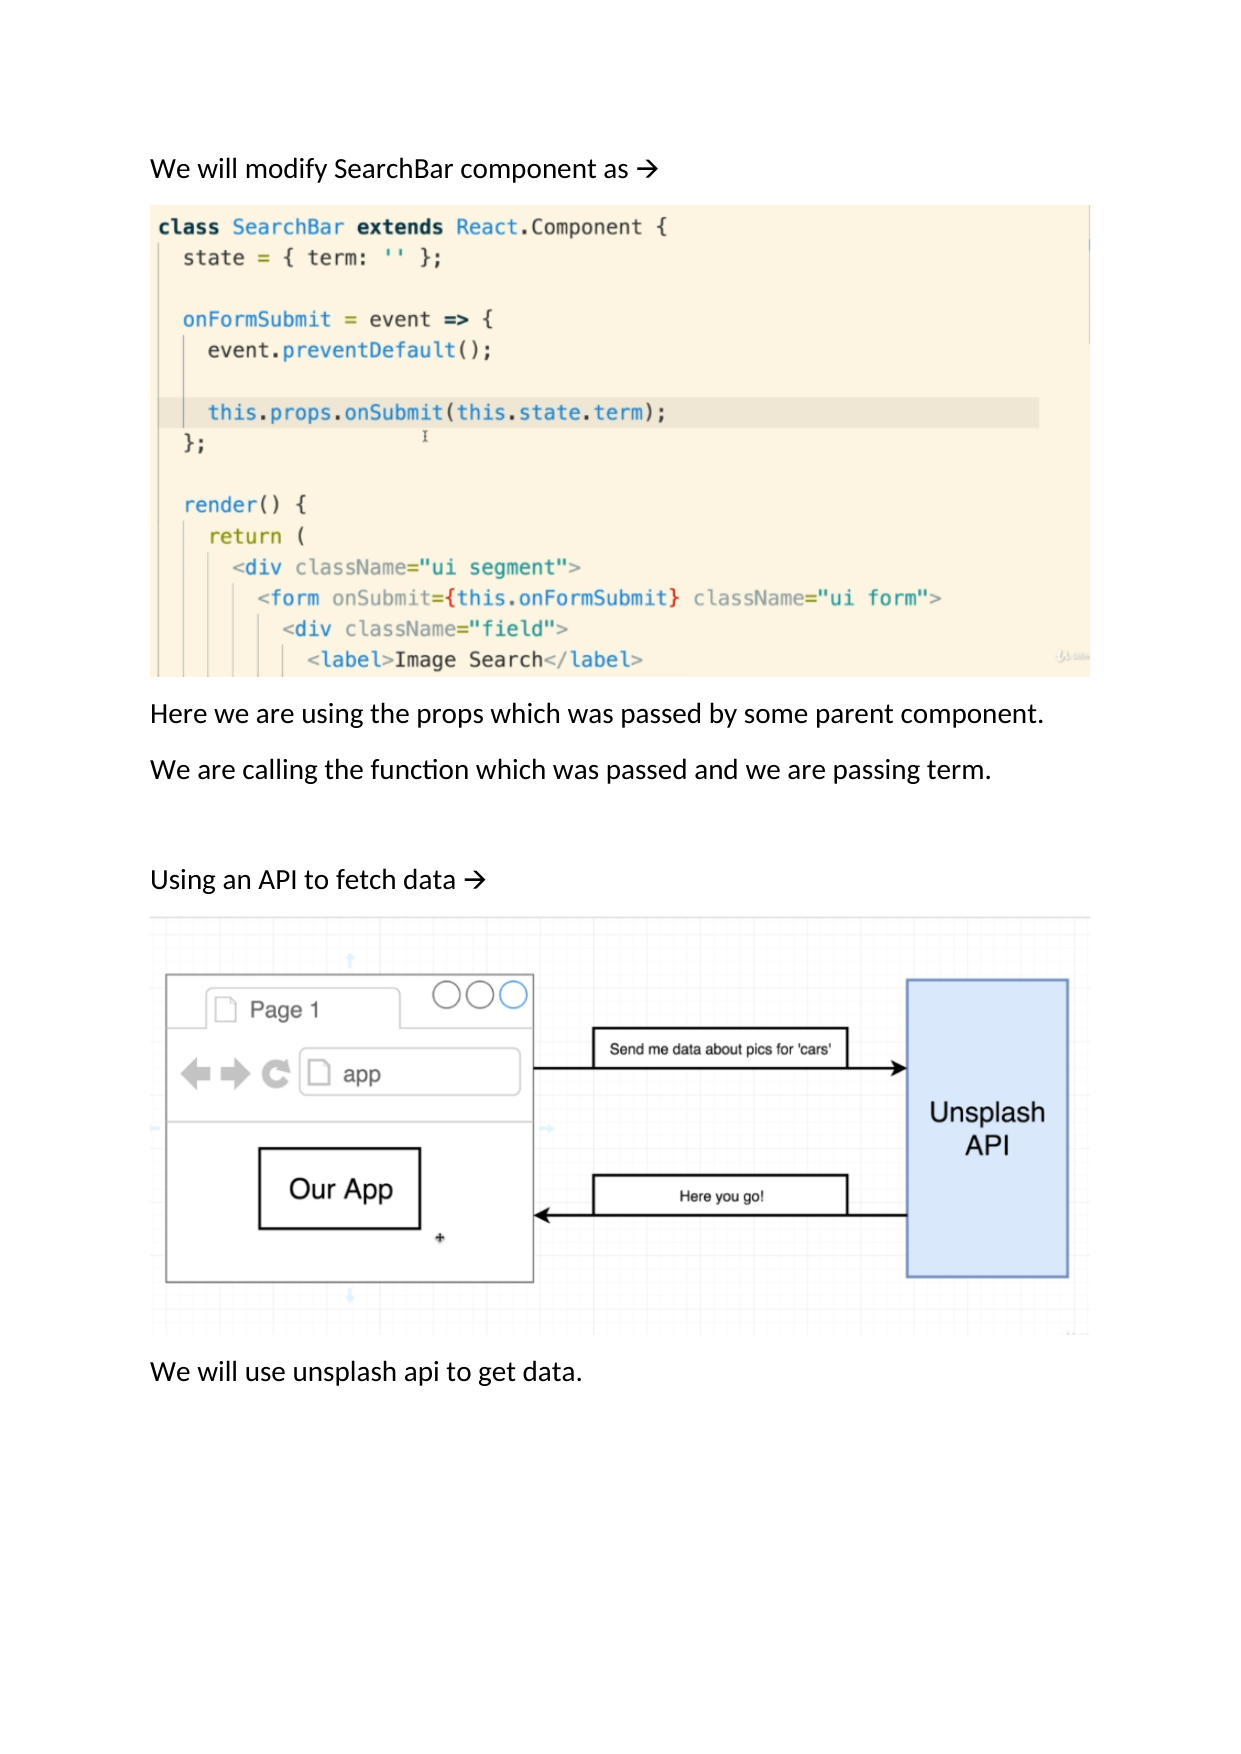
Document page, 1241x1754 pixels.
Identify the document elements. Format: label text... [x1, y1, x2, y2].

text We will modify SearchBar component as 🡪 [150, 150, 1090, 186]
picture [150, 916, 1091, 1335]
text We will use unsplash api to get data. [150, 1353, 1090, 1389]
text Here we are using the props which was passed by some parent component. [150, 696, 1090, 731]
picture [150, 205, 1091, 677]
text We are calling the function which was passed and we are passing term. [150, 751, 1090, 786]
text Using an API to fetch data 🡪 [150, 861, 1090, 897]
